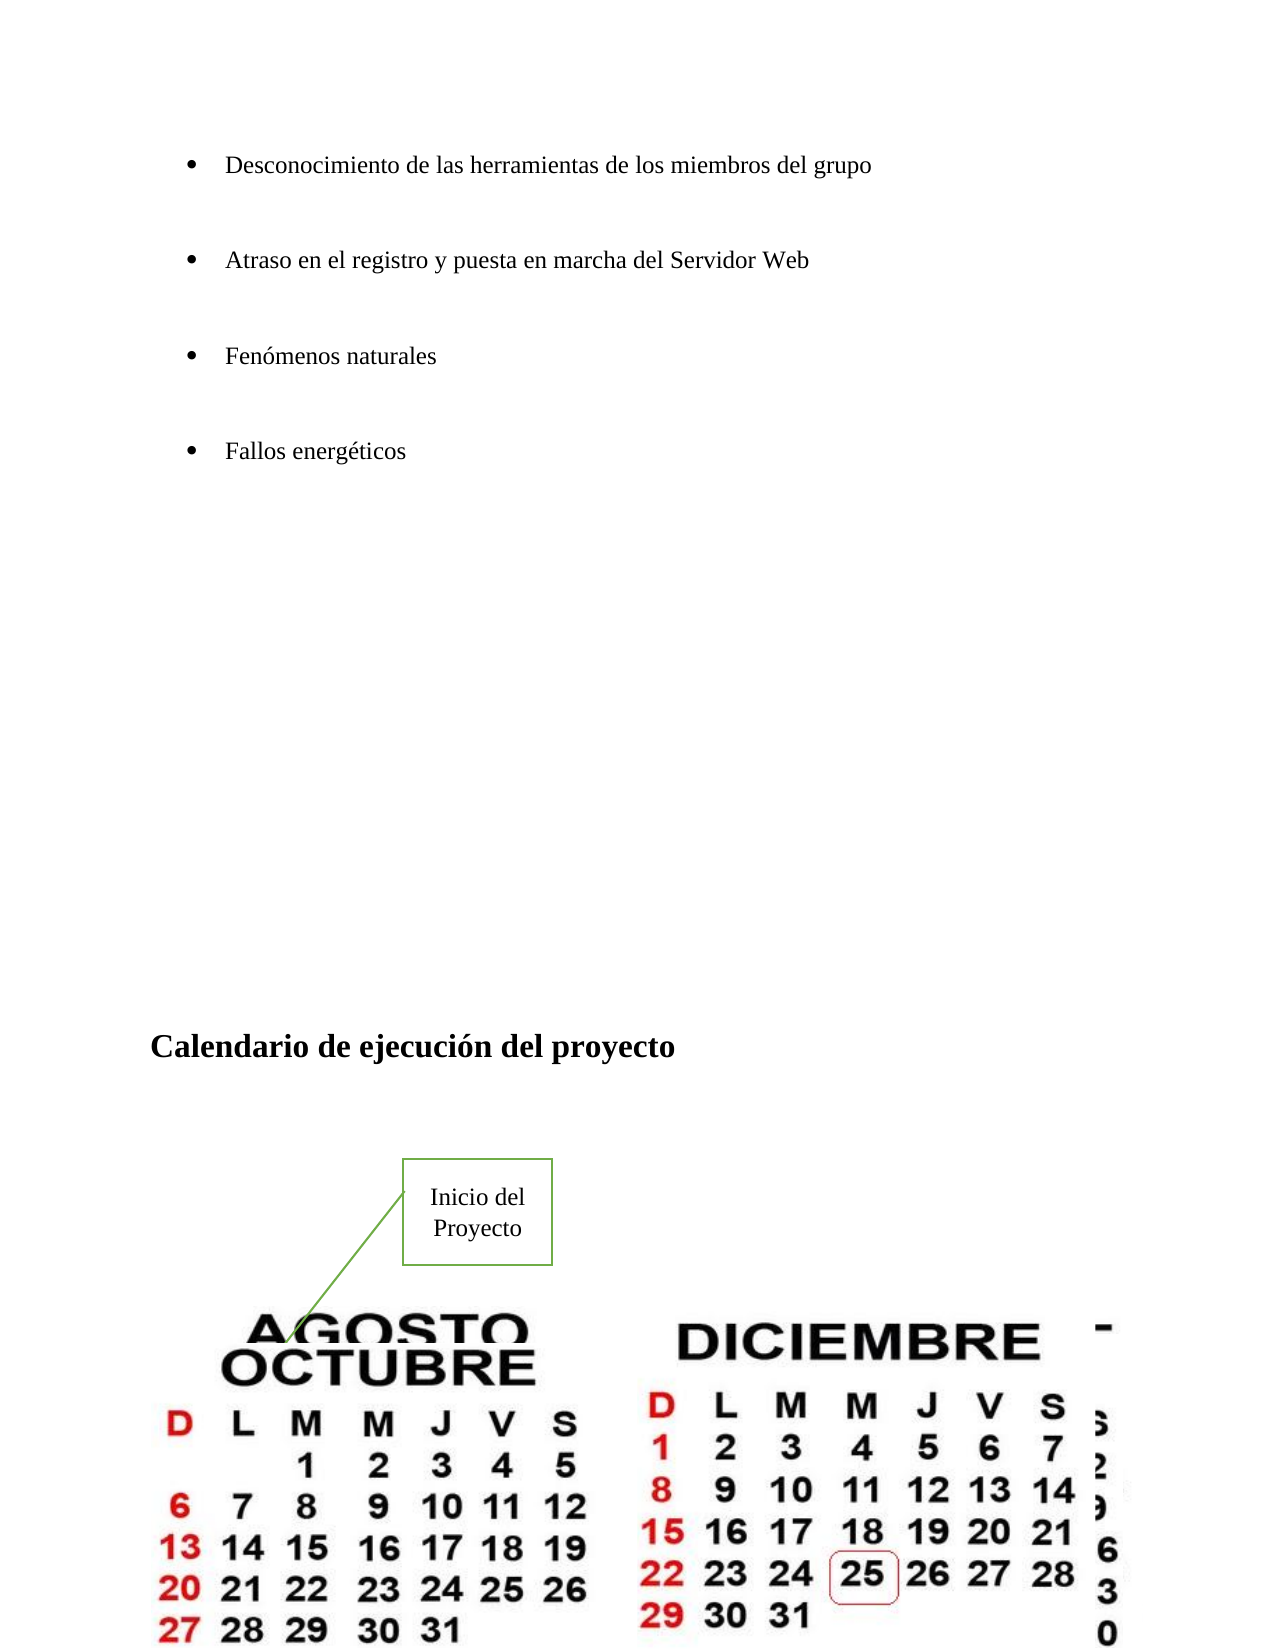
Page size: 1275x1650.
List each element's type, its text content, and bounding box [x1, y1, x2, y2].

list Fallos energéticos [187, 436, 1125, 465]
list Desconocimiento de las herramientas de los miembros del grupo [187, 150, 1125, 179]
list Fenómenos naturales [187, 341, 1125, 369]
subtitle Calendario de ejecución del proyecto [150, 1026, 1125, 1065]
picture [150, 1306, 1142, 1648]
list Atraso en el registro y puesta en marcha del Servidor Web [187, 245, 1125, 274]
